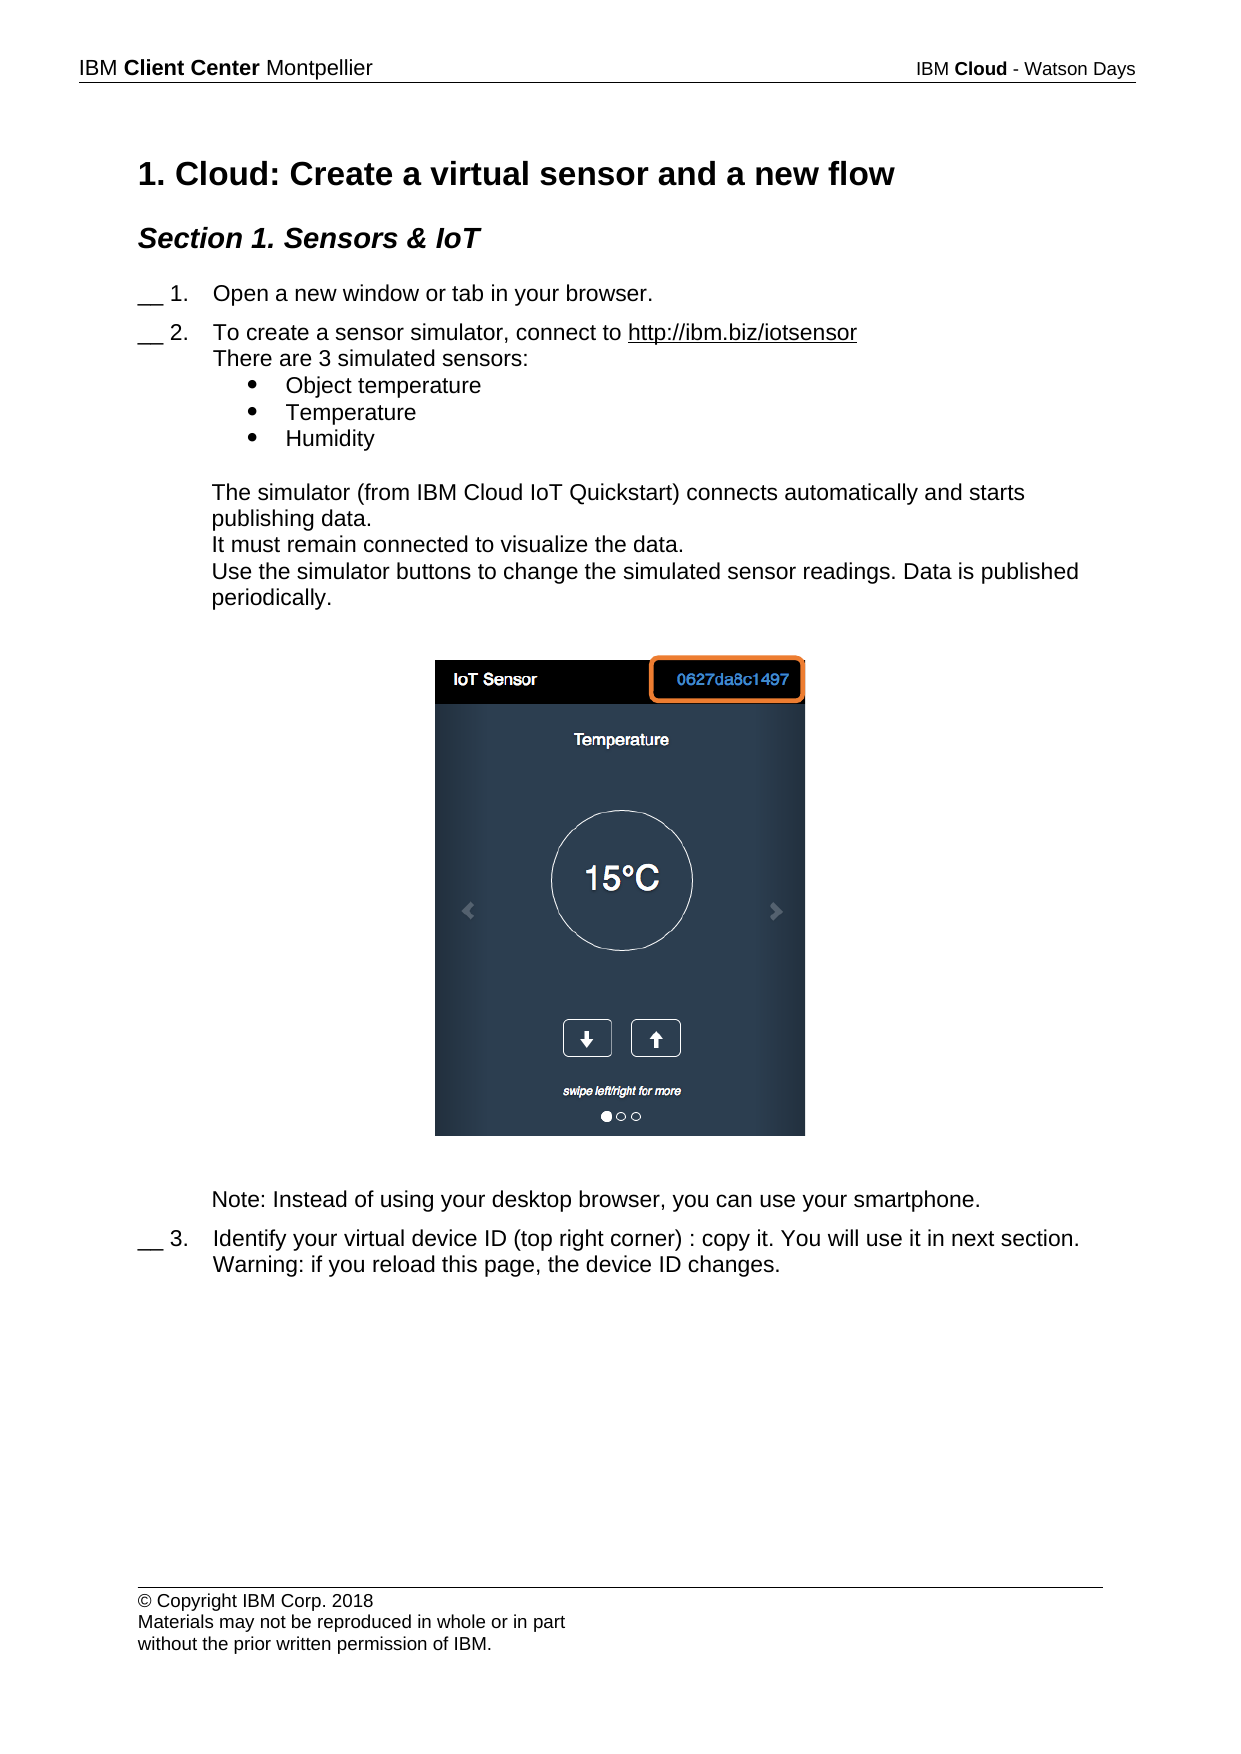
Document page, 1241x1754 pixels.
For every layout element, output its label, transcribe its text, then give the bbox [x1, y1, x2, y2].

list Open a new window or tab in your browser. [138, 280, 1103, 306]
list Temperature [248, 398, 1103, 425]
picture [654, 661, 800, 698]
list To create a sensor simulator, connect to http://ibm.biz/iotsensor There are 3 simulated sensors: [138, 319, 1103, 372]
list Object temperature [248, 372, 1103, 398]
subtitle Cloud: Create a virtual sensor and a new flow [138, 154, 1103, 192]
list Identify your virtual device ID (top right corner) : copy it. You will use it in next section. Warning: if you reload this page, the device ID changes. [138, 1225, 1103, 1306]
picture [435, 660, 805, 1136]
text Note: Instead of using your desktop browser, you can use your smartphone. [211, 1186, 1103, 1212]
subtitle Sensors & IoT [138, 221, 1103, 255]
text The simulator (from IBM Cloud IoT Quickstart) connects automatically and starts publishing data. It must remain connected to visualize the data. Use the simulator buttons to change the simulated sensor readings. Data is published periodically. [211, 478, 1103, 610]
list Humidity [248, 425, 1103, 452]
